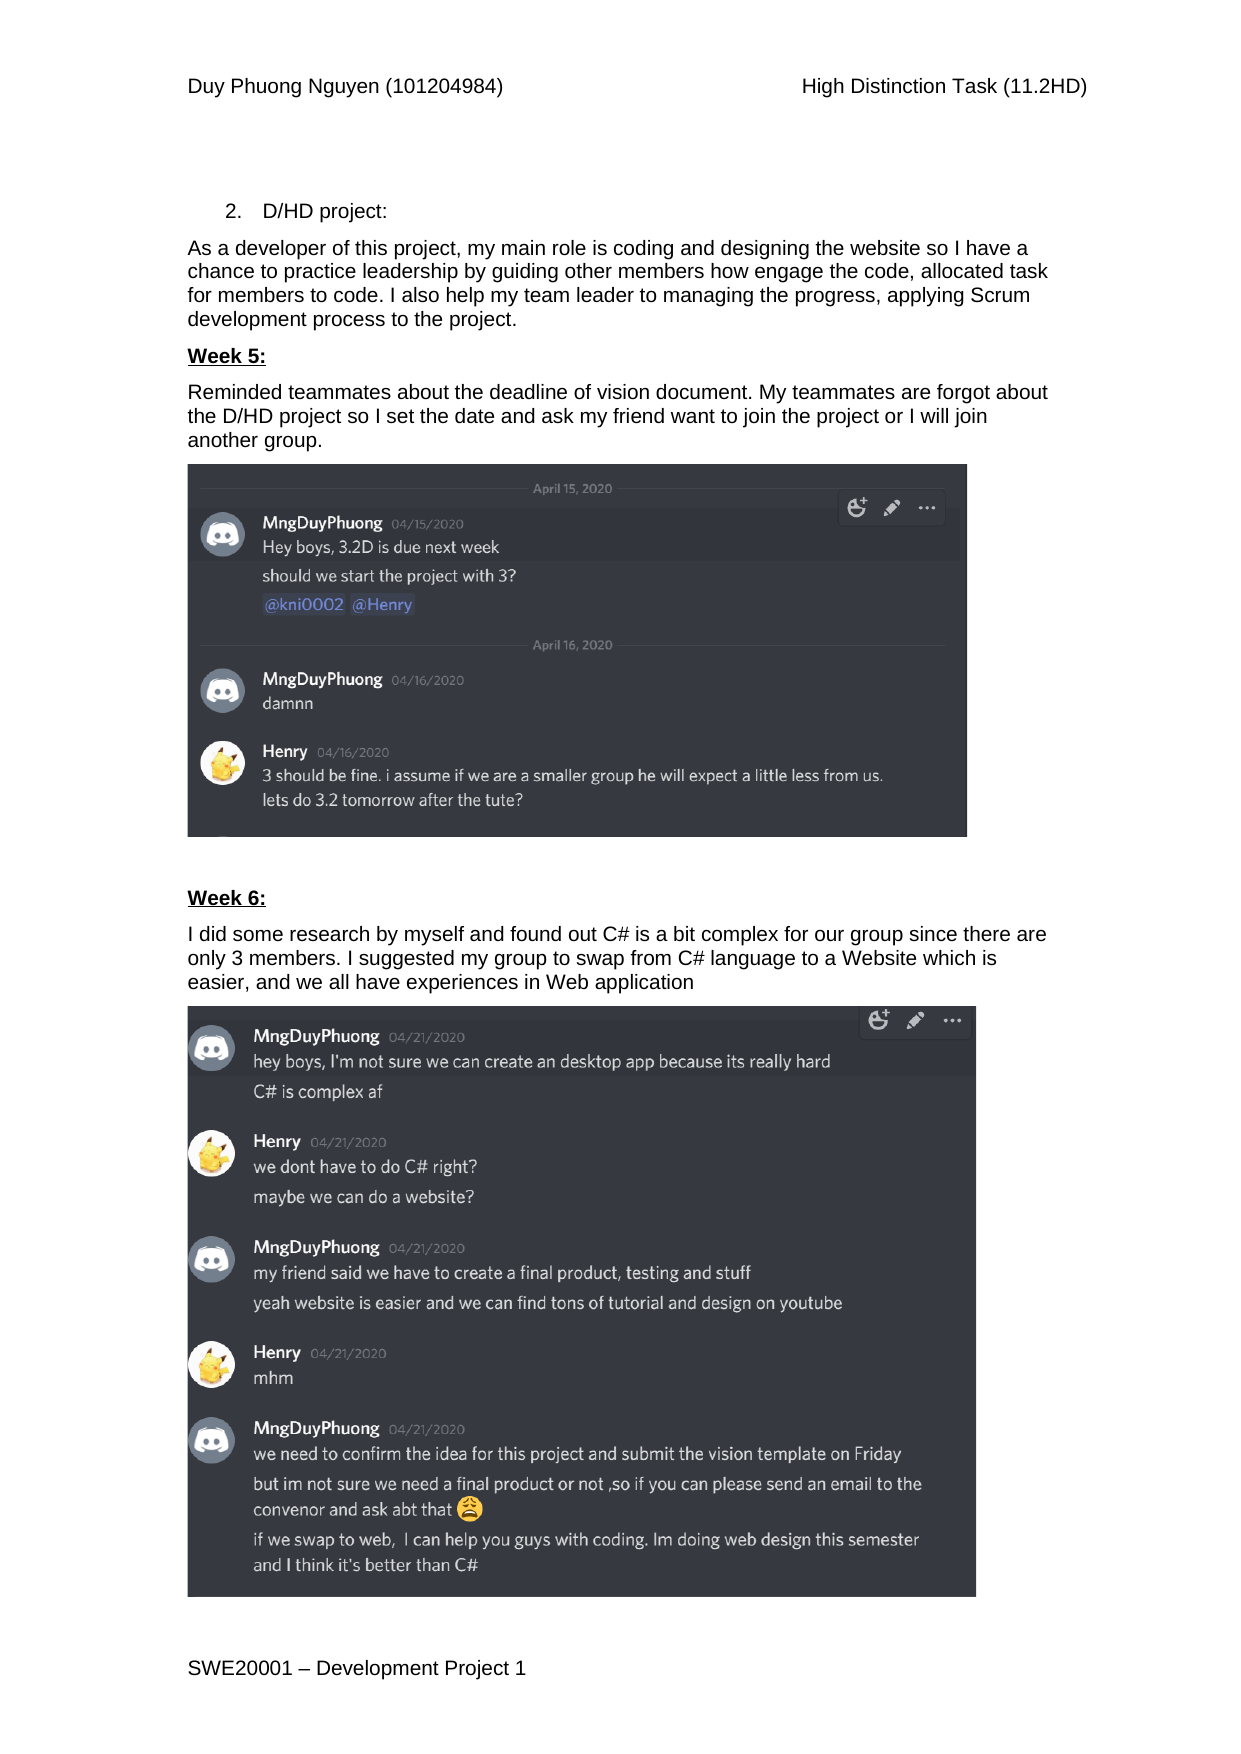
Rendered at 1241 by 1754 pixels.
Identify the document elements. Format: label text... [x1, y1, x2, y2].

text I did some research by myself and found out C# is a bit complex for our group since there are only 3 members. I suggested my group to swap from C# language to a Website which is easier, and we all have experiences in Web application [187, 922, 1053, 994]
text Reminded teammates about the deadline of vision document. My teammates are forgot about the D/HD project so I set the date and ask my friend want to join the project or I will join another group. [187, 380, 1053, 452]
picture [187, 1006, 977, 1597]
picture [187, 464, 968, 837]
text As a developer of this project, my main role is coding and designing the website so I have a chance to practice leadership by guiding other members how engage the code, allocated task for members to code. I also help my team leader to managing the progress, applying Scrum development process to the project. [187, 235, 1053, 331]
list D/HD project: [225, 199, 1053, 223]
text Week 5: [187, 344, 1053, 368]
text Week 6: [187, 885, 1053, 909]
